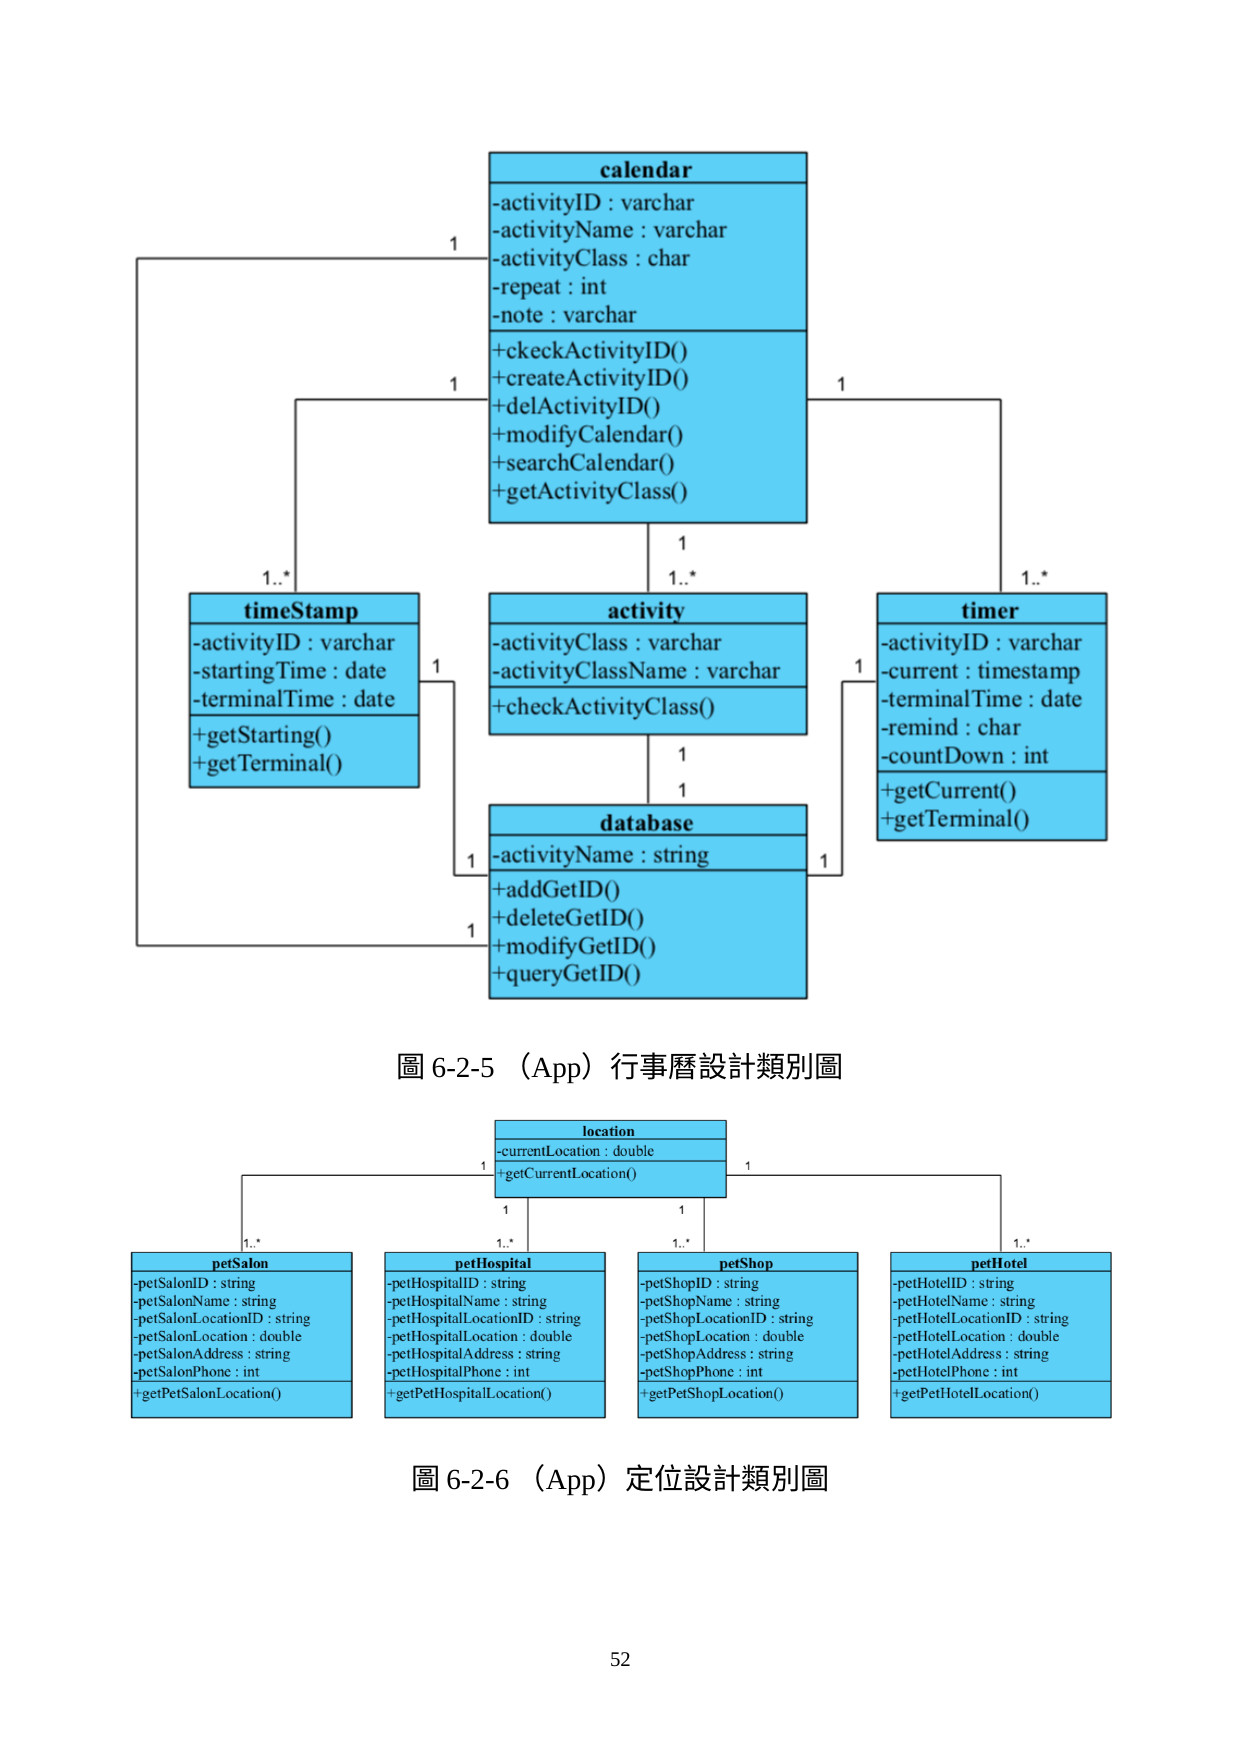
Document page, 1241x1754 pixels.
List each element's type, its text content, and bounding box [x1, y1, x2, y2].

picture [118, 141, 1123, 1012]
subtitle 圖6-2-6 （App）定位設計類別圖 [118, 1439, 1122, 1514]
subtitle 圖6-2-5 （App）行事曆設計類別圖 [118, 1027, 1122, 1102]
picture [118, 1110, 1123, 1431]
